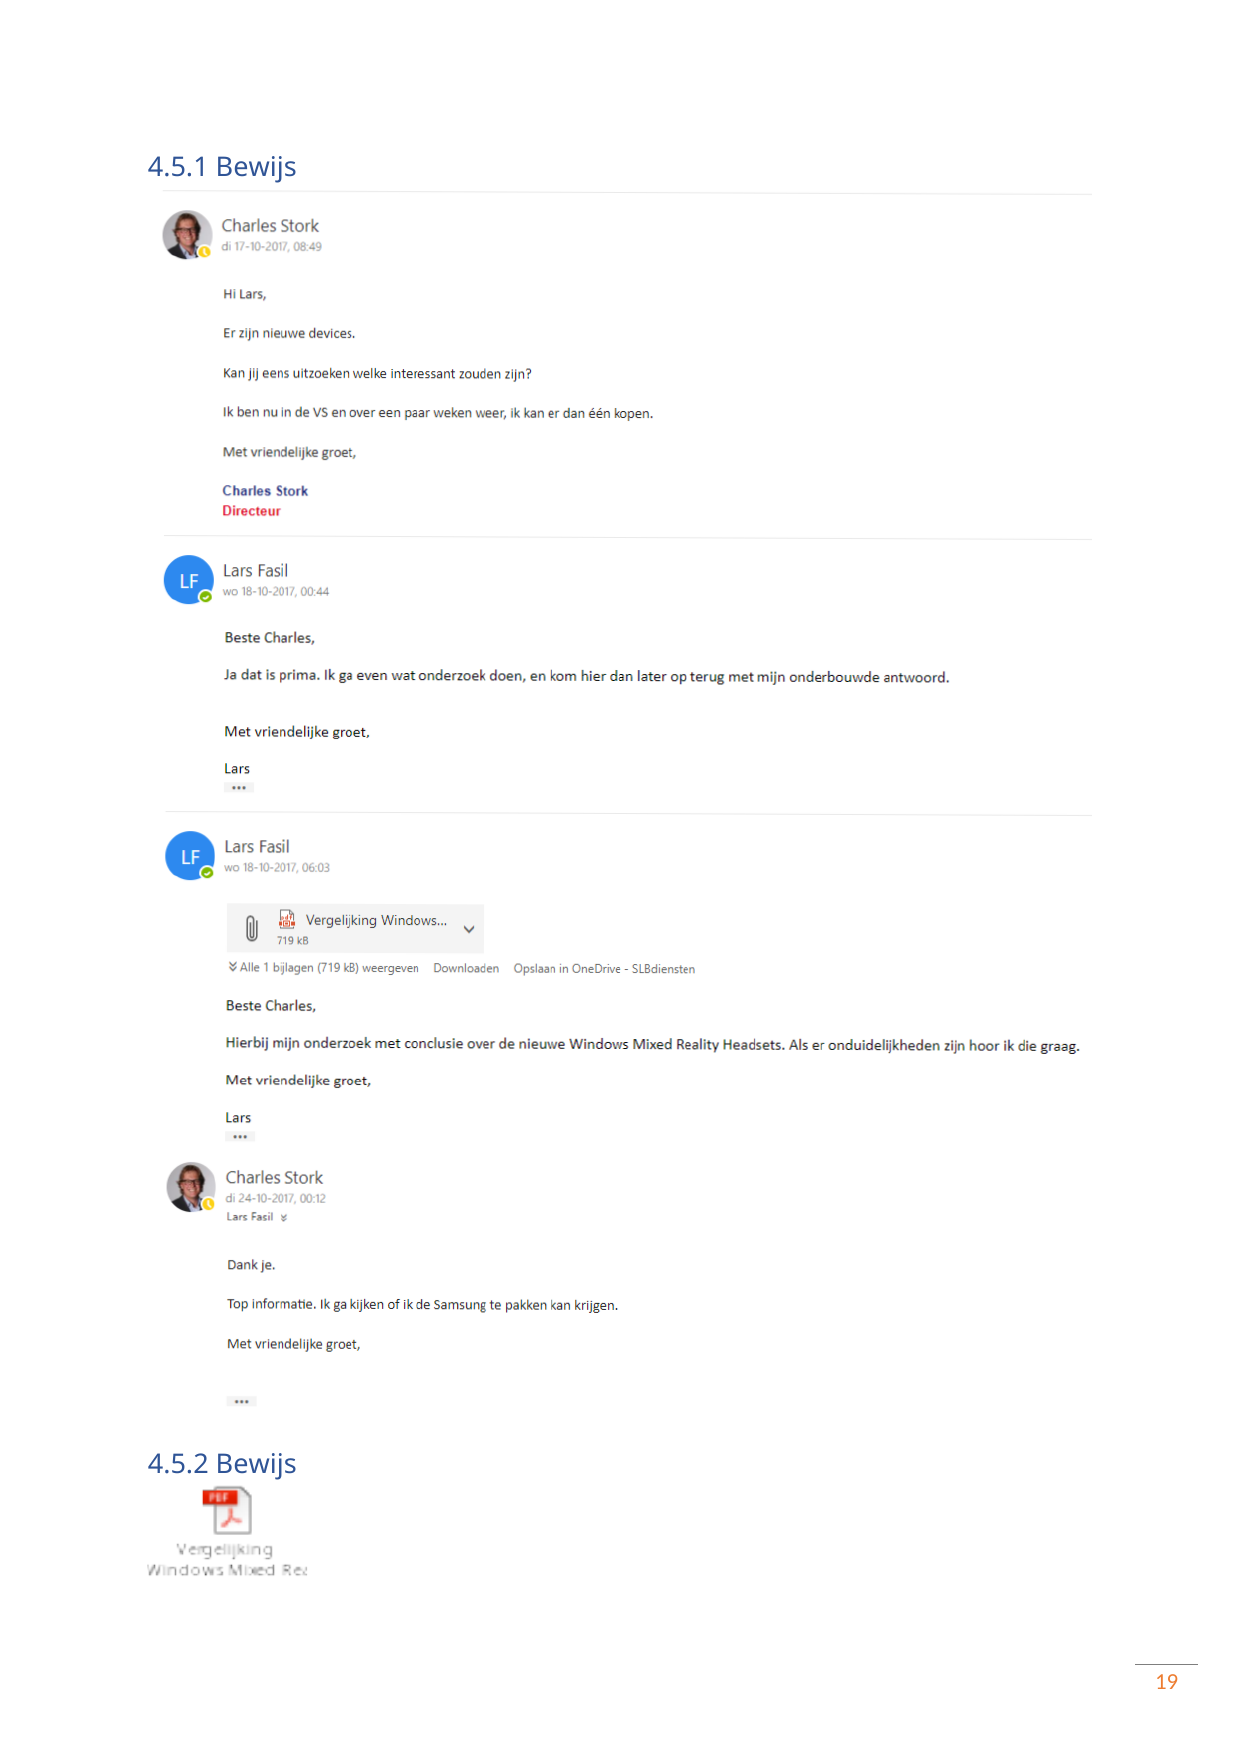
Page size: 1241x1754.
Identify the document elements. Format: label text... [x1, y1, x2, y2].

picture [147, 187, 1092, 1426]
subtitle 4.5.2 Bewijs [148, 1445, 1093, 1482]
subtitle 4.5.1 Bewijs [148, 148, 1093, 184]
